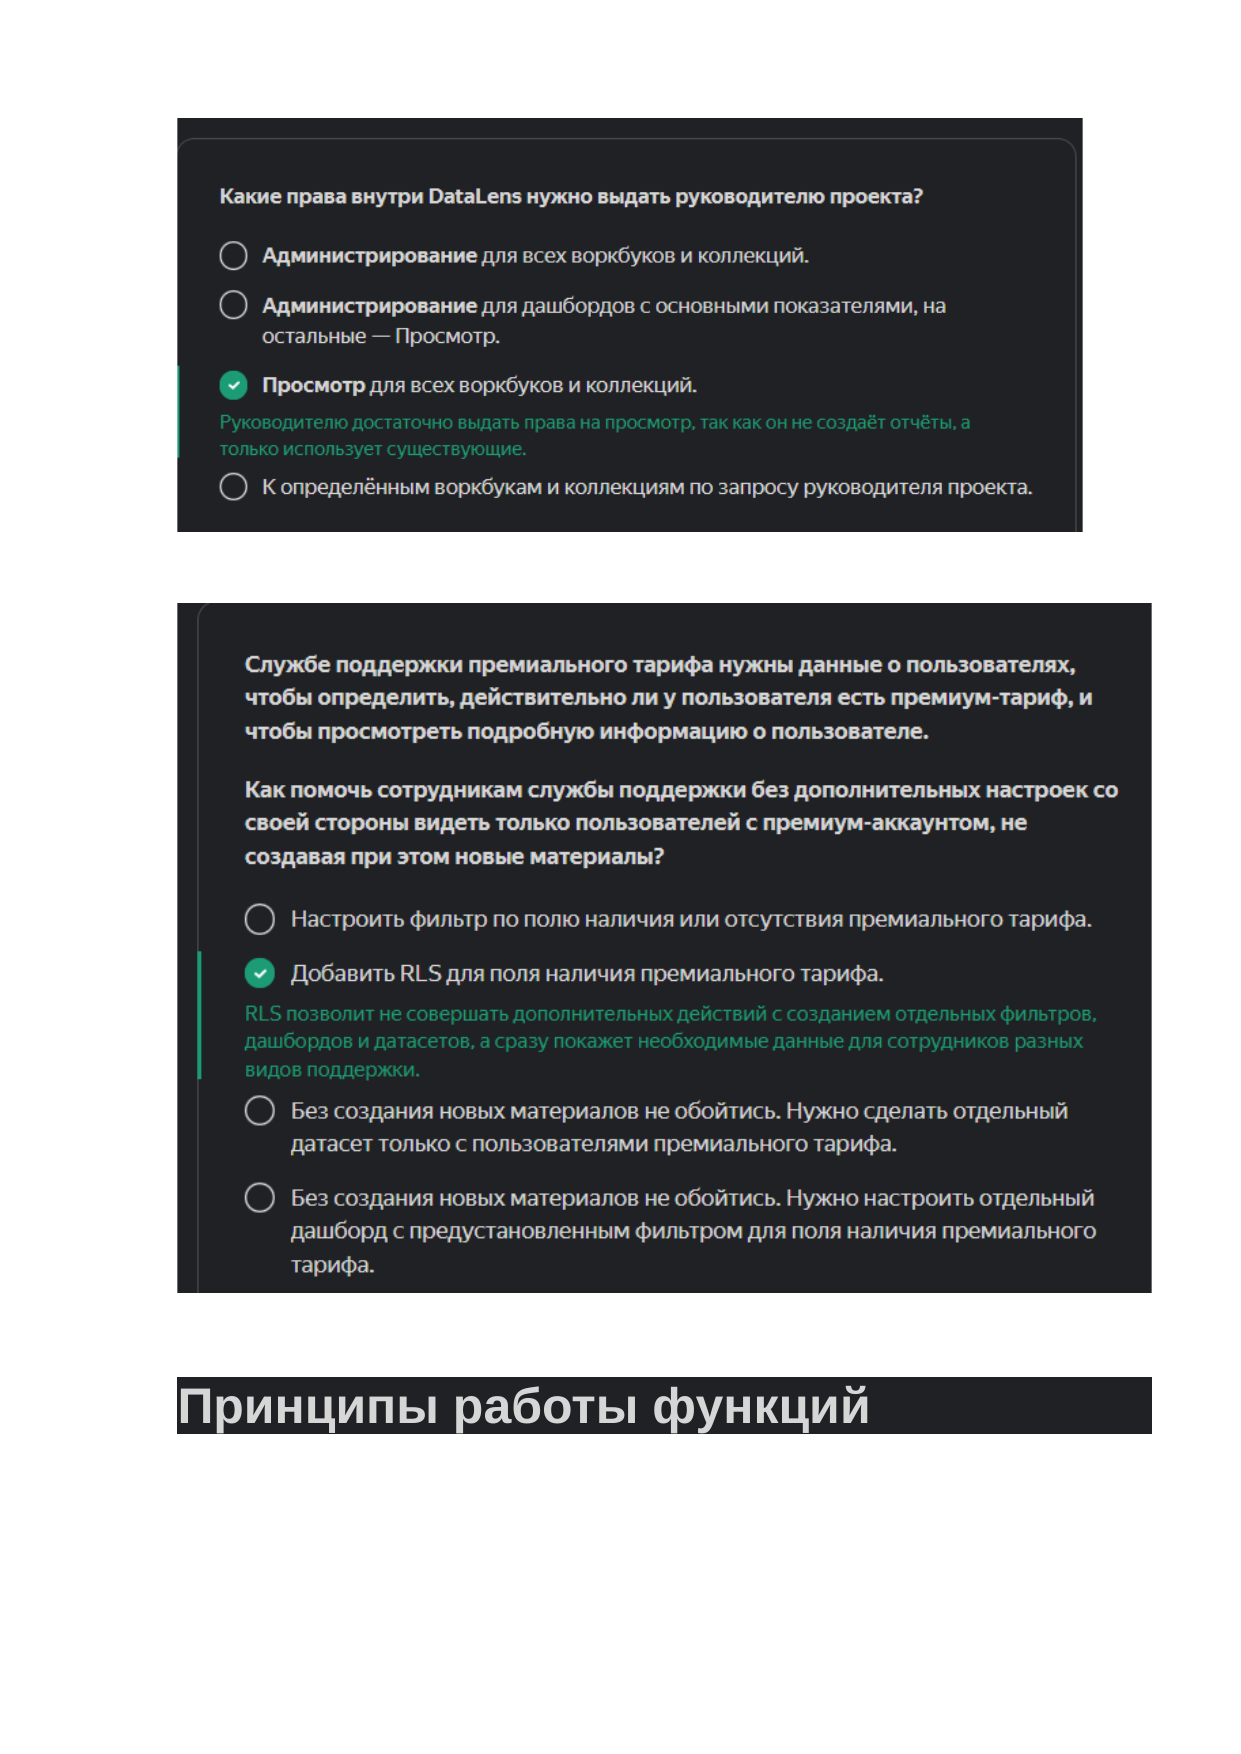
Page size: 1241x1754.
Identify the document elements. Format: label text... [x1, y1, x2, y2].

picture [177, 118, 1083, 532]
text Принципы работы функций [177, 1377, 1152, 1434]
picture [177, 603, 1152, 1293]
